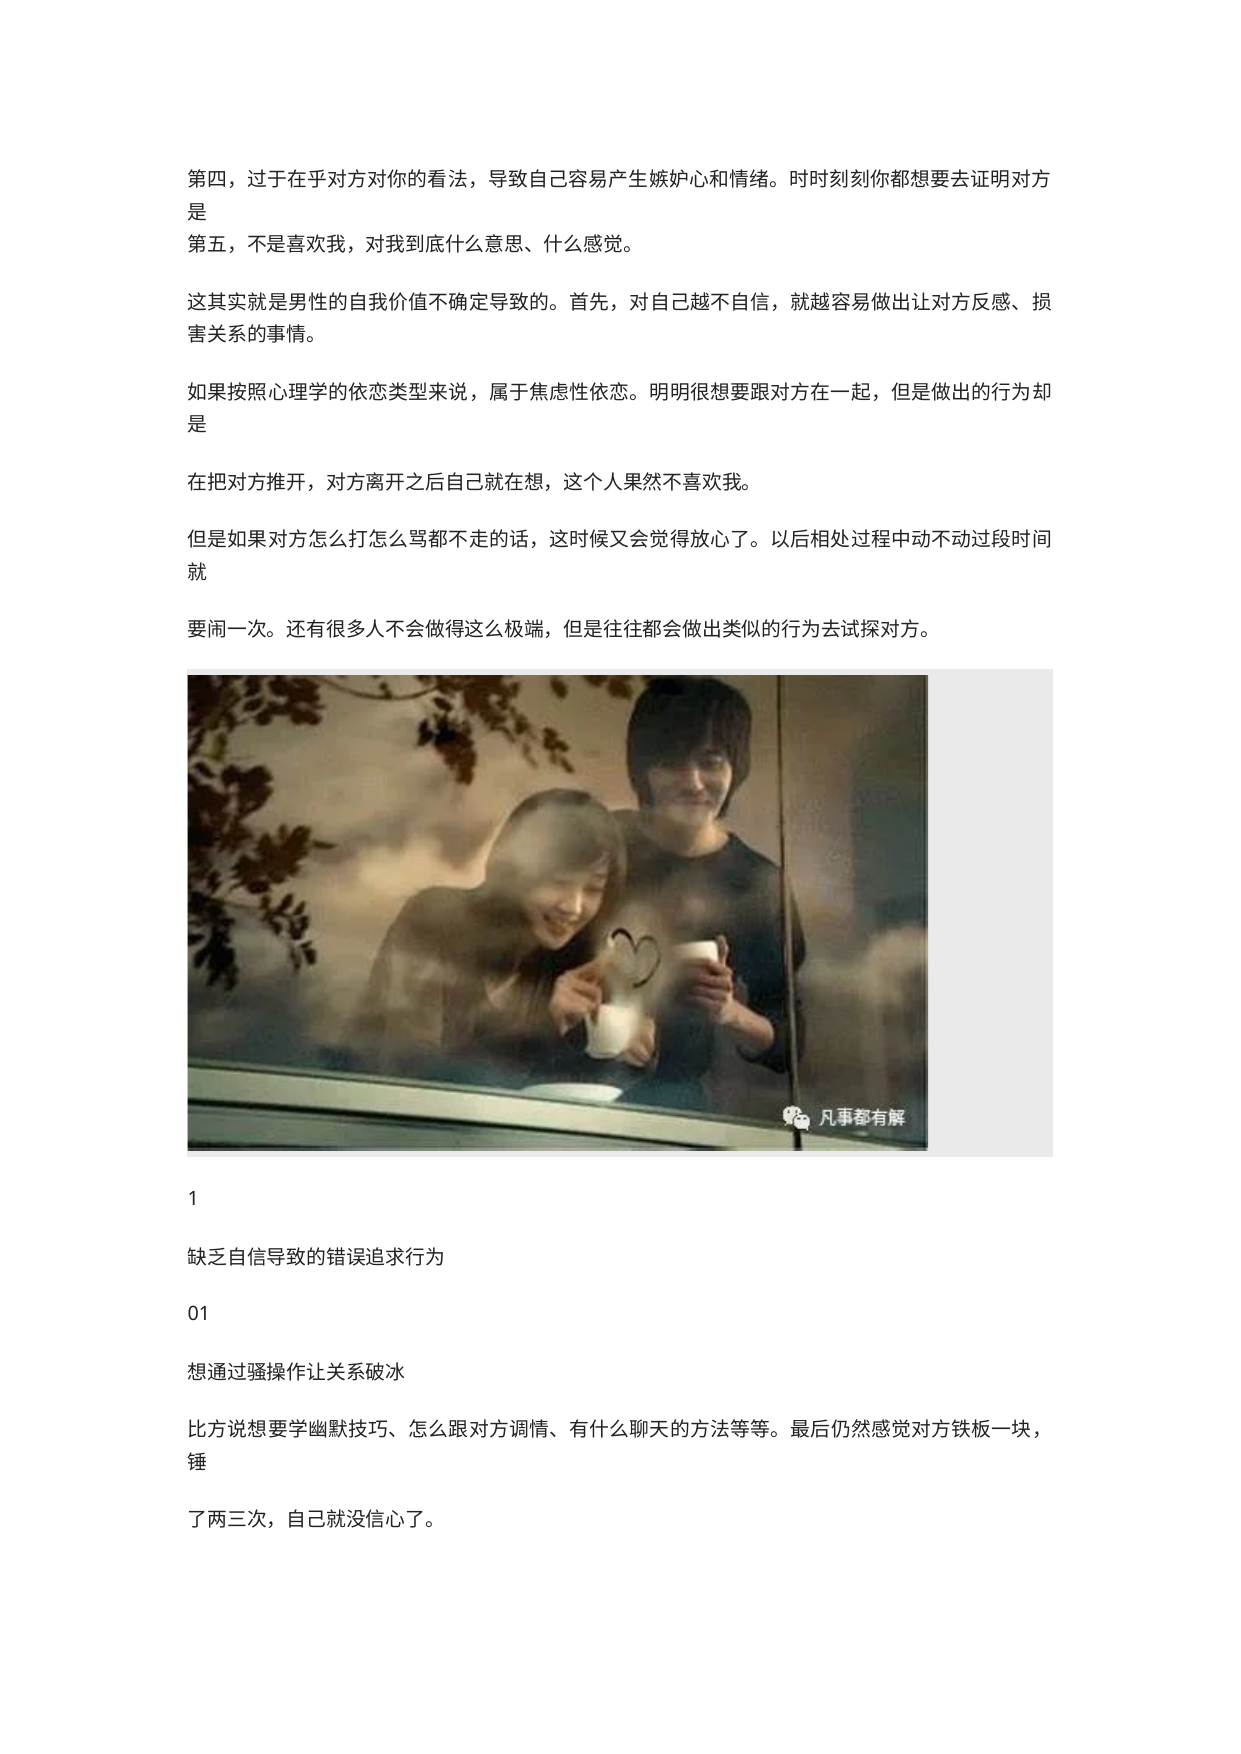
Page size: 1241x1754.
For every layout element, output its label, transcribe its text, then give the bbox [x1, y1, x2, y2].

text 1 [187, 1182, 1053, 1214]
picture [187, 675, 929, 1151]
list 不是喜欢我，对我到底什么意思、什么感觉。 [187, 227, 1053, 259]
text 比方说想要学幽默技巧、怎么跟对方调情、有什么聊天的方法等等。最后仍然感觉对方铁板一块，锤 [187, 1412, 1053, 1477]
text 这其实就是男性的自我价值不确定导致的。首先，对自己越不自信，就越容易做出让对方反感、损害关系的事情。 [187, 284, 1053, 349]
text 但是如果对方怎么打怎么骂都不走的话，这时候又会觉得放心了。以后相处过程中动不动过段时间就 [187, 522, 1053, 587]
text 在把对方推开，对方离开之后自己就在想，这个人果然不喜欢我。 [187, 464, 1053, 497]
text 了两三次，自己就没信心了。 [187, 1502, 1053, 1534]
list 过于在乎对方对你的看法，导致自己容易产生嫉妒心和情绪。时时刻刻你都想要去证明对方是 [187, 162, 1053, 227]
text 缺乏自信导致的错误追求行为 [187, 1239, 1053, 1272]
text 如果按照心理学的依恋类型来说，属于焦虑性依恋。明明很想要跟对方在一起，但是做出的行为却是 [187, 374, 1053, 439]
text 01 [187, 1297, 1053, 1329]
text 想通过骚操作让关系破冰 [187, 1354, 1053, 1387]
text 要闹一次。还有很多人不会做得这么极端，但是往往都会做出类似的行为去试探对方。 [187, 612, 1053, 644]
